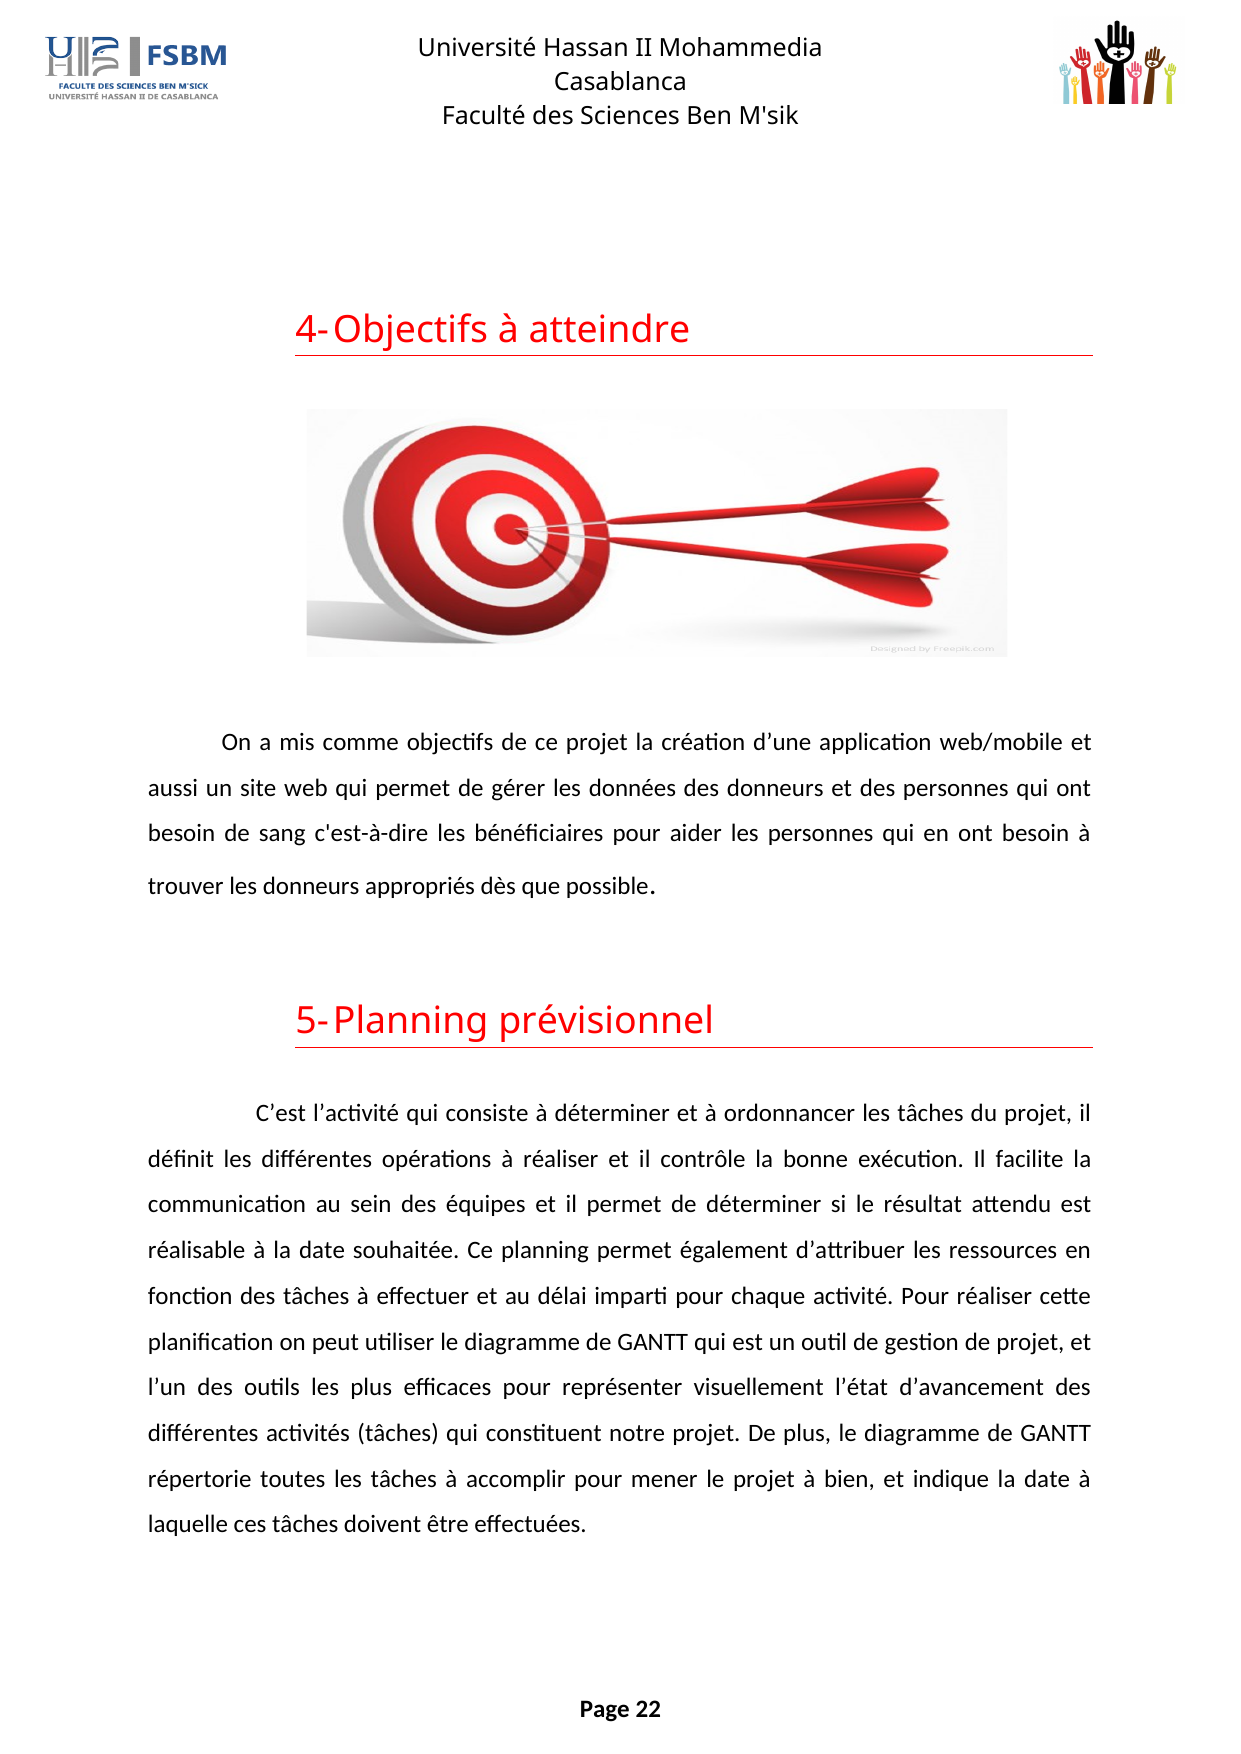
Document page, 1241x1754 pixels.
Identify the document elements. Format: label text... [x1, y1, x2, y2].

subtitle Planning prévisionnel [295, 993, 1093, 1047]
text C’est l’activité qui consiste à déterminer et à ordonnancer les tâches du projet, il définit les différentes opérations à réaliser et il contrôle la bonne exécution. Il facilite la communication au sein des équipes et il permet de déterminer si le résultat attendu est réalisable à la date souhaitée. Ce planning permet également d’attribuer les ressources en fonction des tâches à effectuer et au délai imparti pour chaque activité. Pour réaliser cette planification on peut utiliser le diagramme de GANTT qui est un outil de gestion de projet, et l’un des outils les plus efficaces pour représenter visuellement l’état d’avancement des différentes activités (tâches) qui constituent notre projet. De plus, le diagramme de GANTT répertorie toutes les tâches à accomplir pour mener le projet à bien, et indique la date à laquelle ces tâches doivent être effectuées. [148, 1051, 1093, 1539]
text On a mis comme objectifs de ce projet la création d’une application web/mobile et aussi un site web qui permet de gérer les données des donneurs et des personnes qui ont besoin de sang c'est-à-dire les bénéficiaires pour aider les personnes qui en ont besoin à trouver les donneurs appropriés dès que possible. [148, 726, 1093, 901]
picture [306, 409, 1008, 658]
subtitle Objectifs à atteindre [295, 302, 1093, 355]
picture [33, 32, 234, 104]
picture [1054, 17, 1185, 104]
